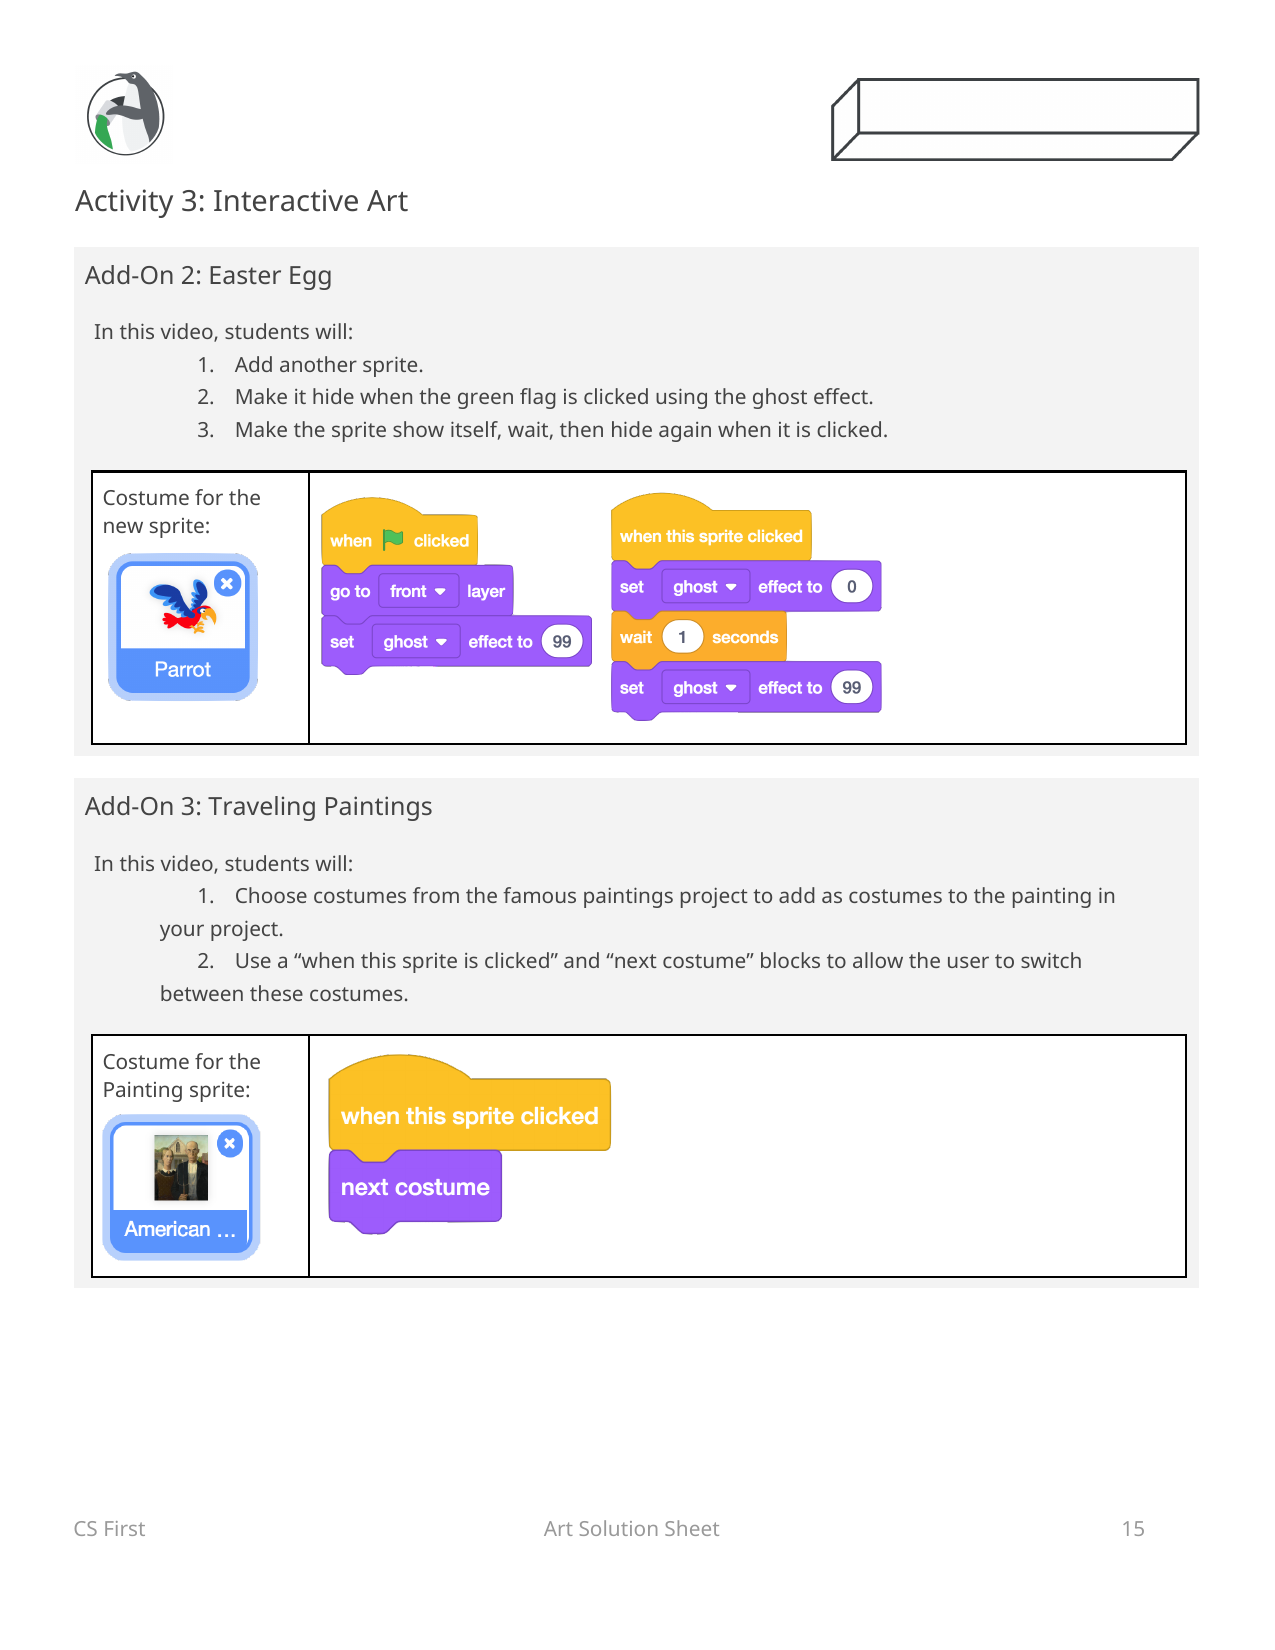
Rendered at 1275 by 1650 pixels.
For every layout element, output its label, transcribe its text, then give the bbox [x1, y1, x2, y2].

picture [103, 547, 264, 706]
picture [319, 1046, 621, 1242]
picture [96, 1106, 267, 1266]
subtitle Activity 3: Interactive Art [75, 131, 1139, 220]
table_header Add-On 3: Traveling Paintings In this video, students will: Choose costumes from the famous paintings project to add as costumes to the painting in your project. Use a “when this sprite is clicked” and “next costume” blocks to allow the user to switch between these costumes. [74, 778, 1199, 1288]
picture [319, 482, 891, 733]
picture [829, 69, 1201, 161]
picture [75, 65, 174, 131]
table_header Add-On 2: Easter Egg In this video, students will: Add another sprite. Make it hide when the green flag is clicked using the ghost effect. Make the sprite show itself, wait, then hide again when it is clicked. [74, 247, 1199, 756]
